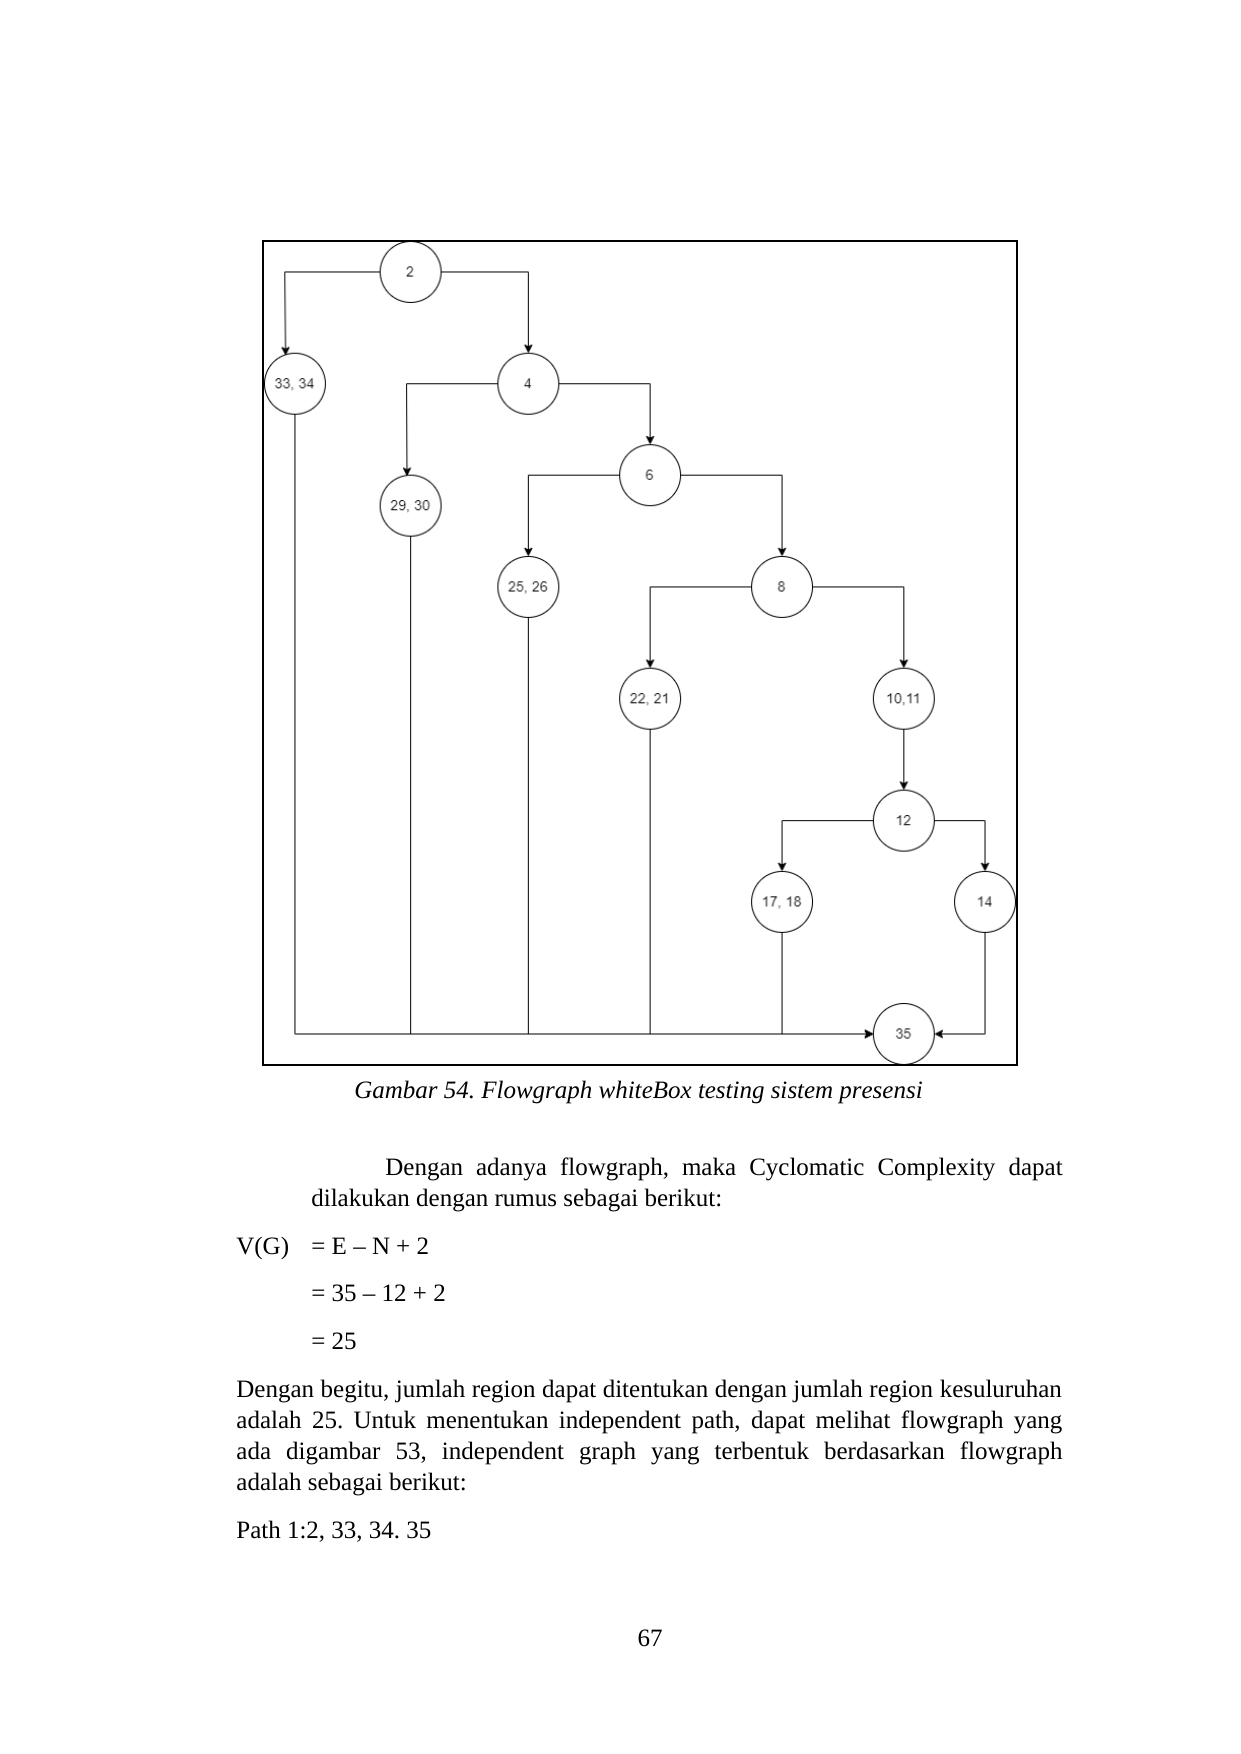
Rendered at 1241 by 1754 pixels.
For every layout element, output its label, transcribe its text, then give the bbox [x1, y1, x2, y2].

subtitle V(G) = E – N + 2 [236, 1231, 1063, 1259]
subtitle Dengan adanya flowgraph, maka Cyclomatic Complexity dapat dilakukan dengan rumus sebagai berikut: [311, 1152, 1063, 1212]
subtitle = 25 [236, 1326, 1063, 1355]
subtitle Dengan begitu, jumlah region dapat ditentukan dengan jumlah region kesuluruhan adalah 25. Untuk menentukan independent path, dapat melihat flowgraph yang ada digambar 53, independent graph yang terbentuk berdasarkan flowgraph adalah sebagai berikut: [236, 1374, 1063, 1496]
subtitle Path 1:2, 33, 34. 35 [236, 1515, 1063, 1543]
picture [264, 242, 1016, 1064]
subtitle = 35 – 12 + 2 [236, 1278, 1063, 1307]
